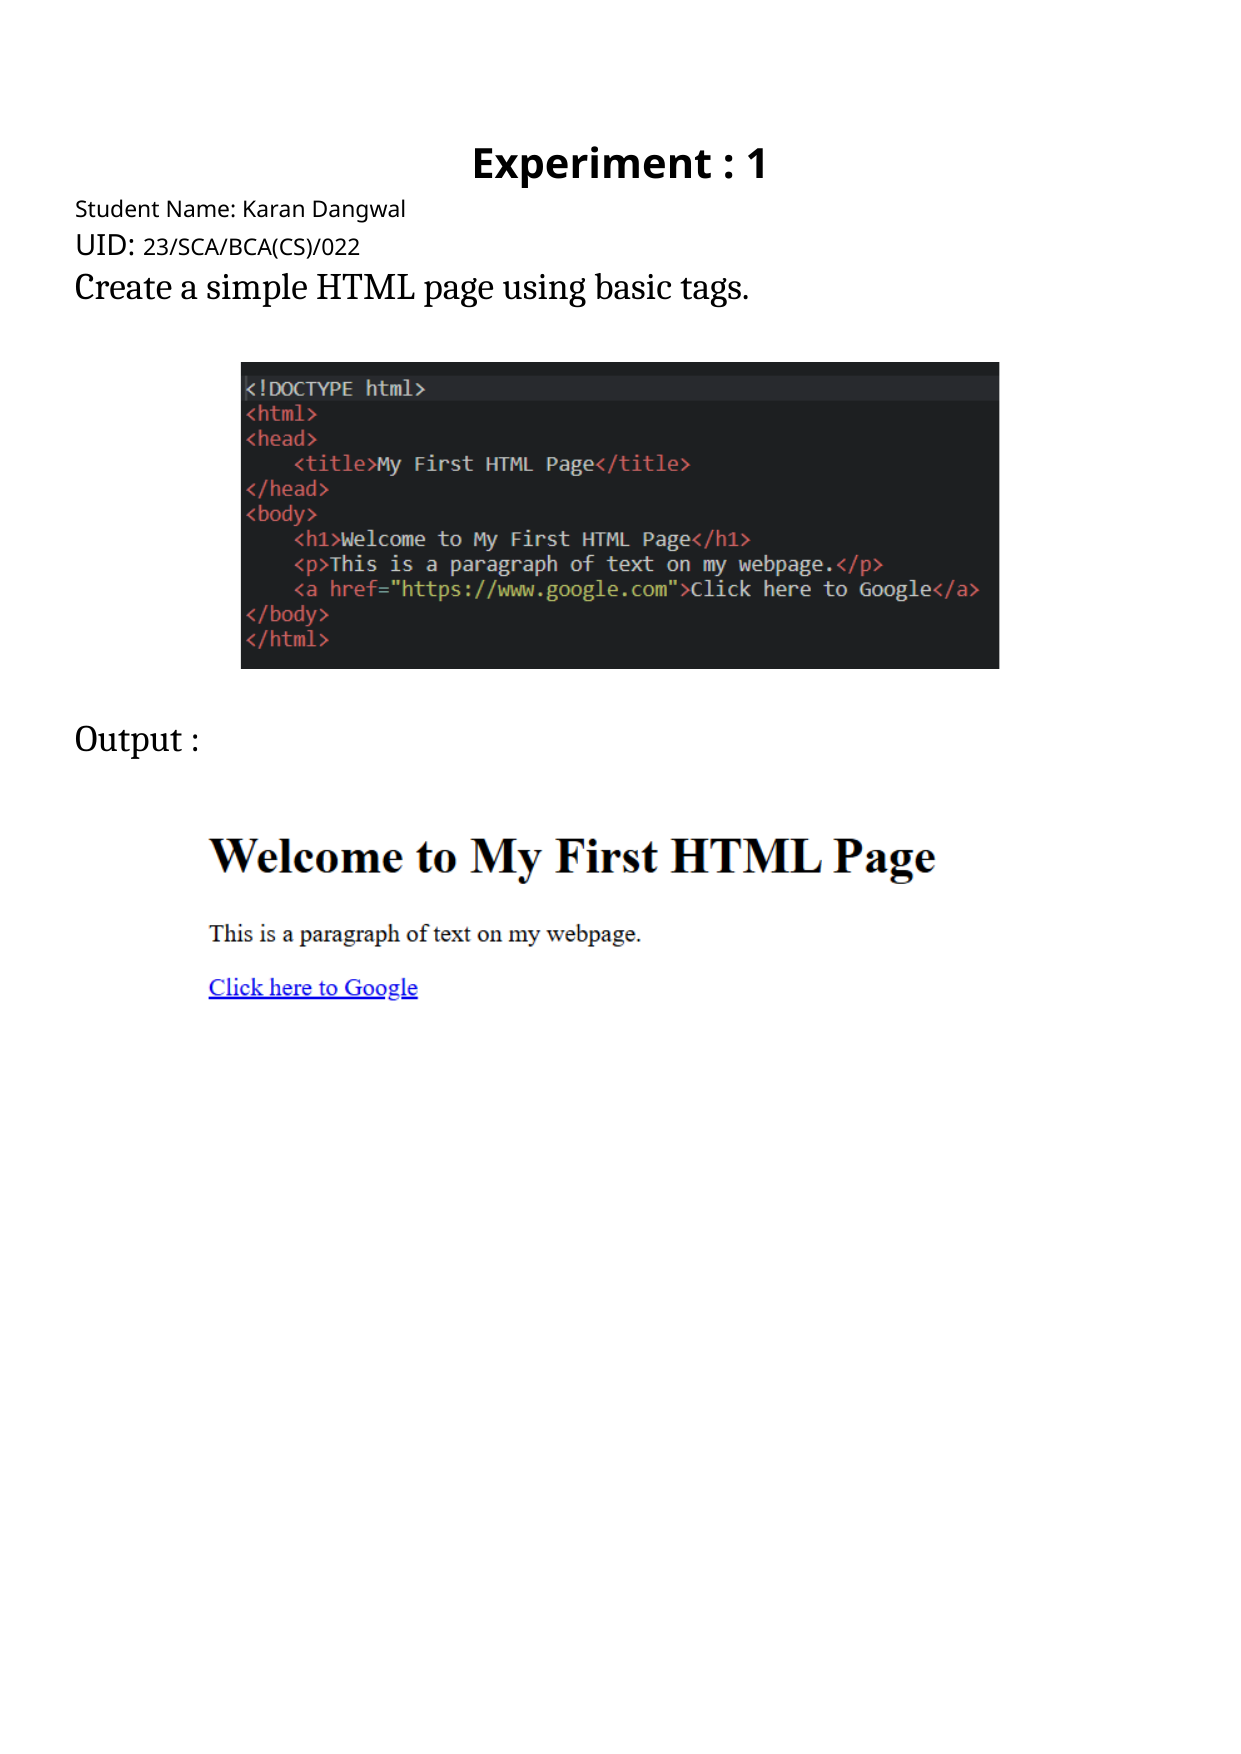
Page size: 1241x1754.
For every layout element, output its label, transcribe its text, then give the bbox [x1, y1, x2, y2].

text Create a simple HTML page using basic tags. [75, 266, 1165, 309]
text Experiment : 1 [75, 134, 1165, 191]
picture [240, 362, 1000, 669]
text Student Name: Karan Dangwal [75, 193, 1165, 224]
text Output : [75, 718, 1165, 761]
picture [200, 810, 1040, 1062]
text UID: 23/SCA/BCA(CS)/022 [75, 224, 1165, 264]
